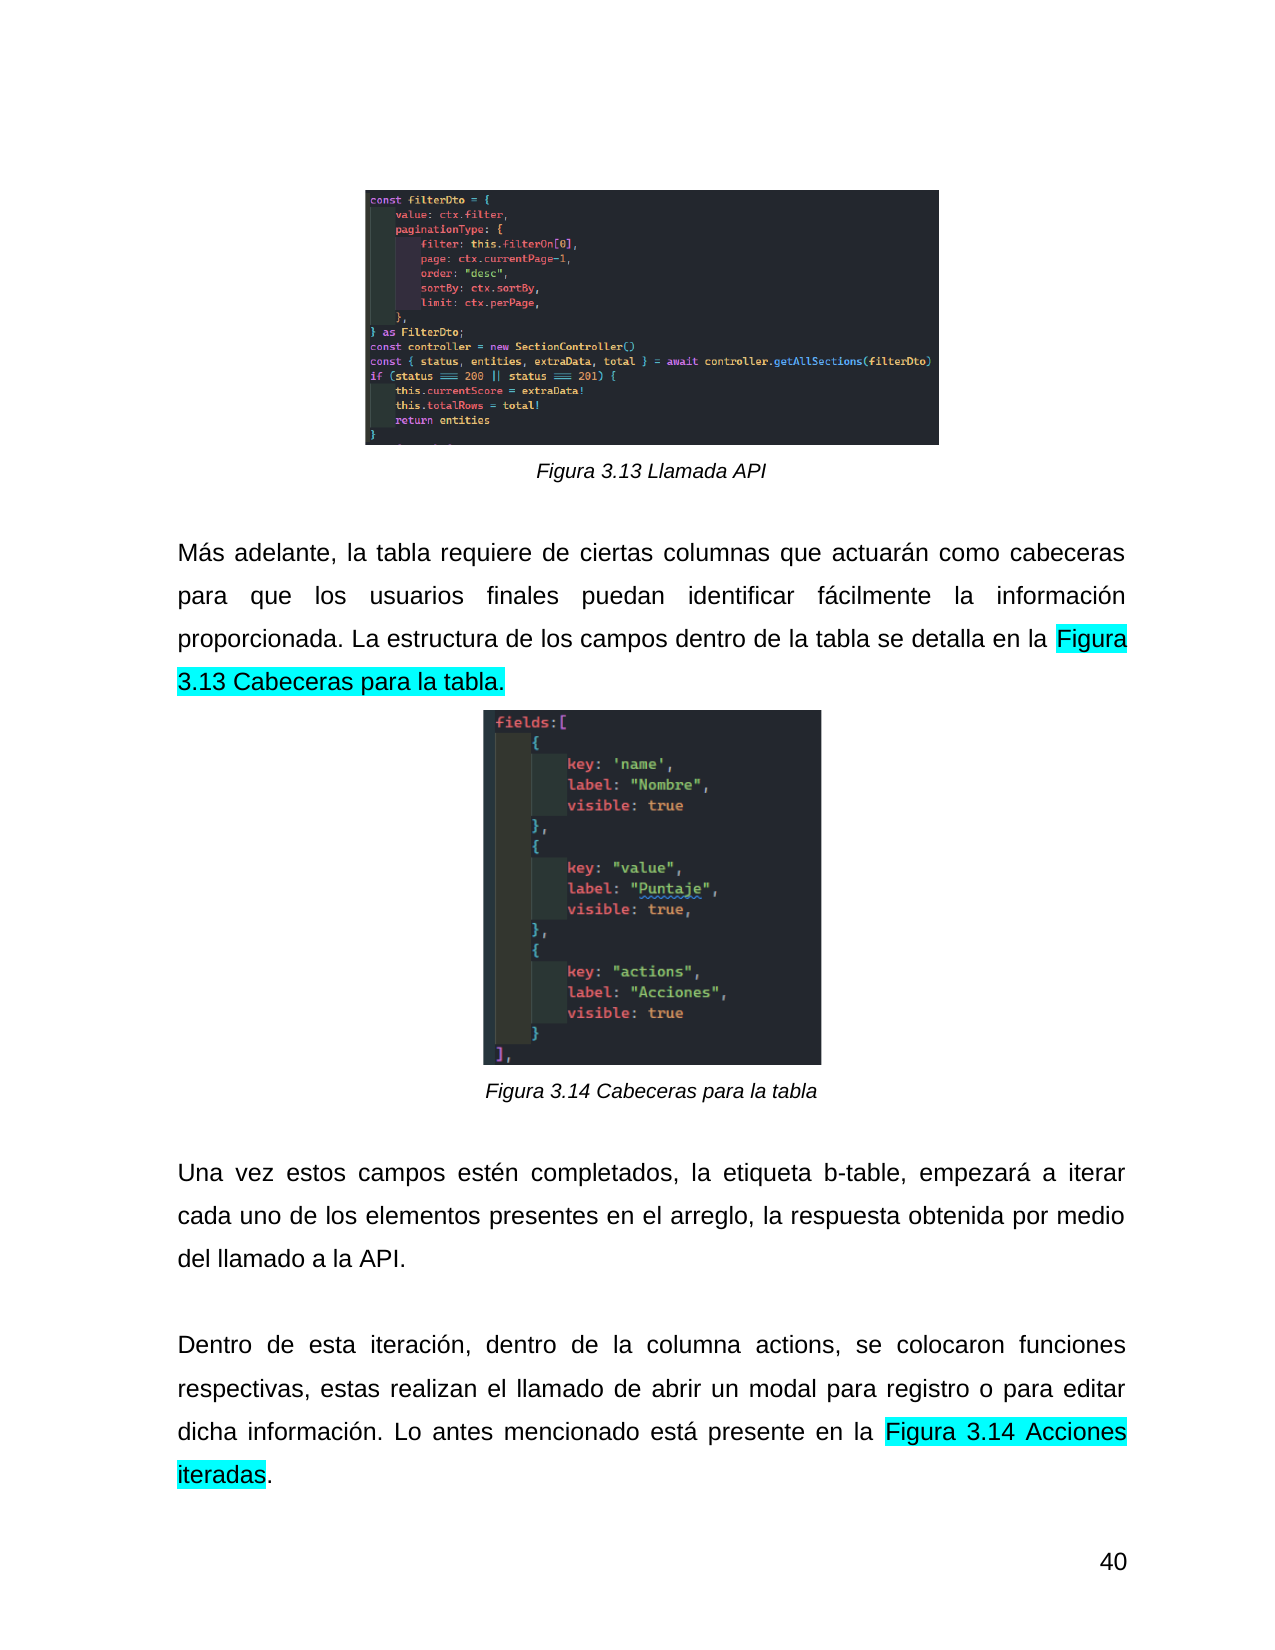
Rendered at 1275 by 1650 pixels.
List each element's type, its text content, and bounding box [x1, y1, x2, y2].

picture [483, 710, 822, 1065]
text Más adelante, la tabla requiere de ciertas columnas que actuarán como cabeceras para que los usuarios finales puedan identificar fácilmente la información proporcionada. La estructura de los campos dentro de la tabla se detalla en la Figura 3.13 Cabeceras para la tabla. [177, 538, 1127, 696]
text Una vez estos campos estén completados, la etiqueta b-table, empezará a iterar cada uno de los elementos presentes en el arreglo, la respuesta obtenida por medio del llamado a la API. [177, 1158, 1127, 1273]
picture [365, 190, 939, 445]
text Dentro de esta iteración, dentro de la columna actions, se colocaron funciones respectivas, estas realizan el llamado de abrir un modal para registro o para editar dicha información. Lo antes mencionado está presente en la Figura 3.14 Acciones iteradas. [177, 1331, 1127, 1489]
